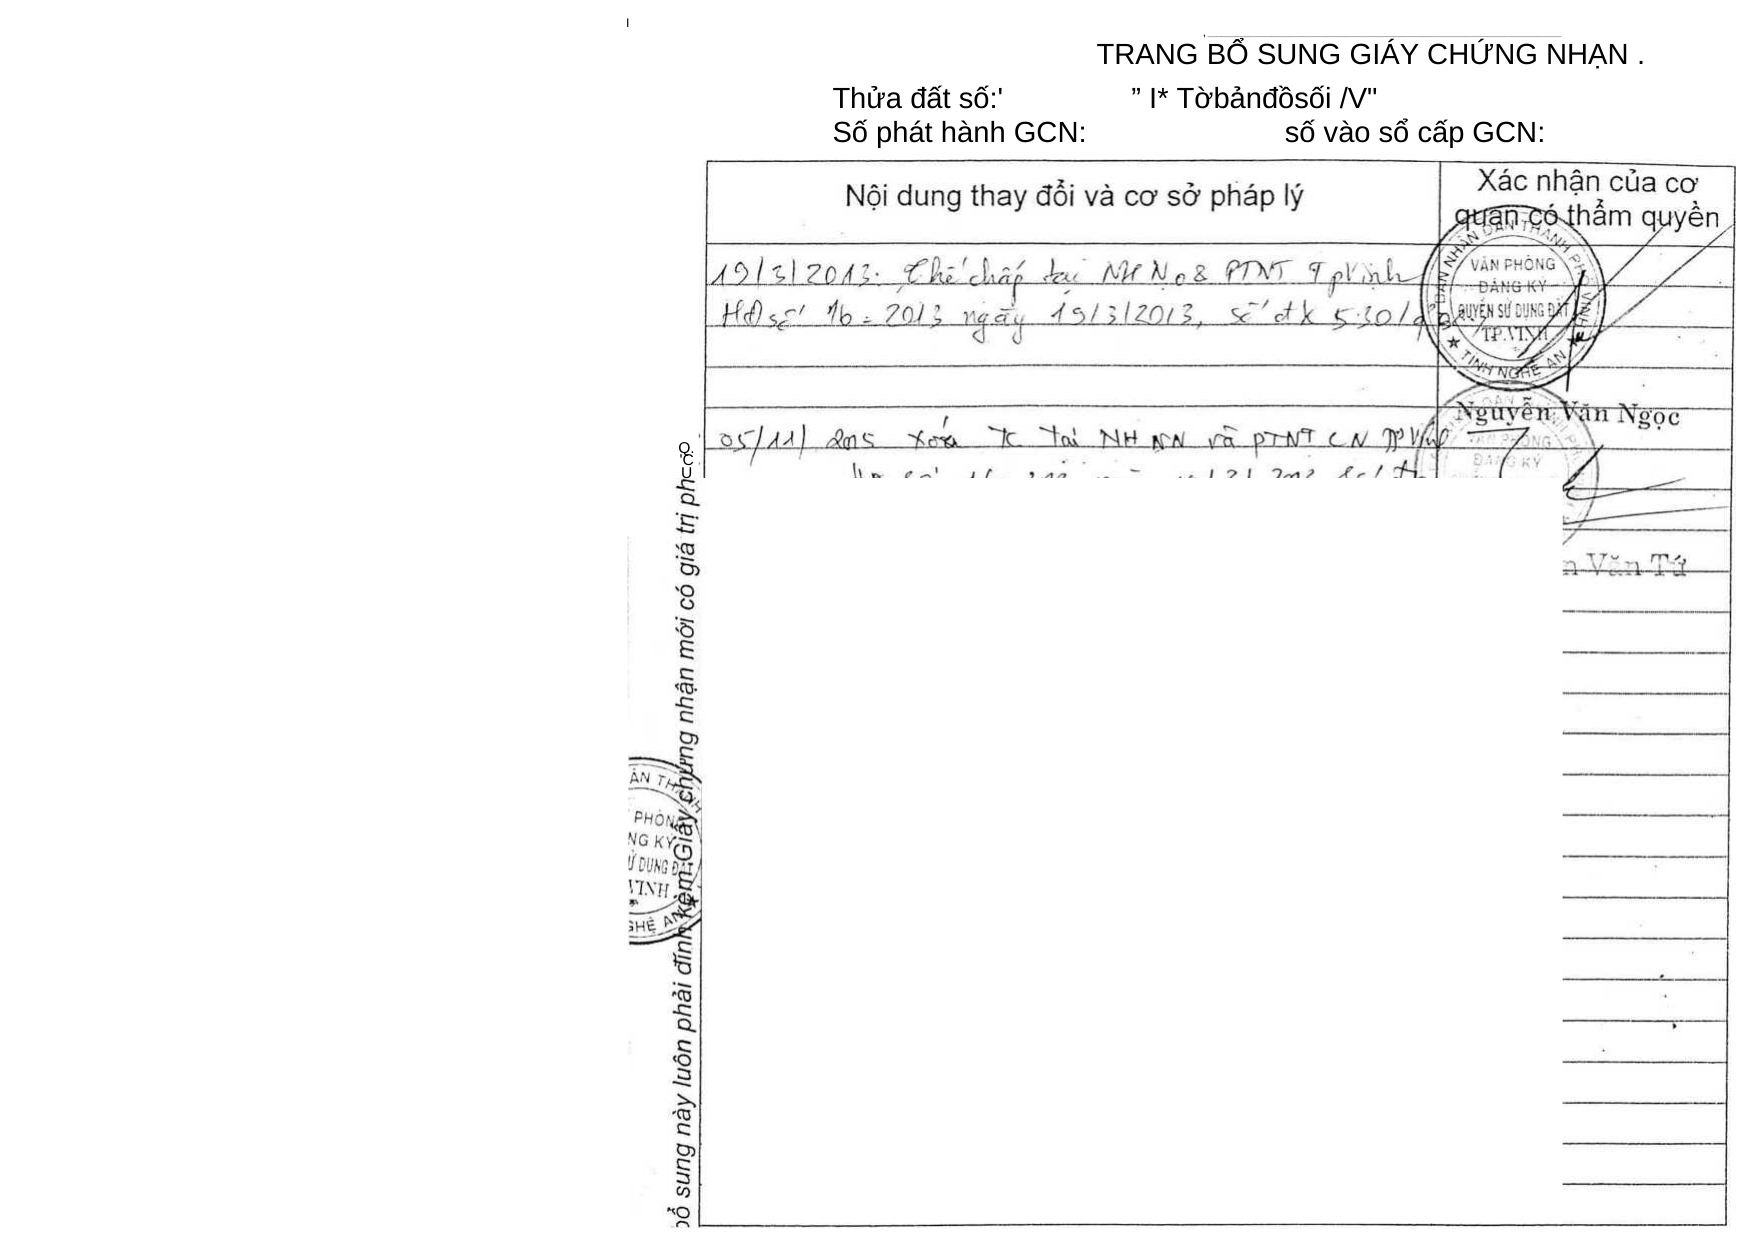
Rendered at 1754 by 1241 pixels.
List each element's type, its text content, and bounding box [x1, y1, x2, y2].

text Q. 'CU [674, 444, 699, 482]
text TRANG BỔ SUNG GIÁY CHỨNG NHẠN . [832, 38, 1645, 71]
picture [627, 159, 1736, 1229]
text Thửa đất số:' ” I* Tờbảnđồsối /V" [832, 81, 1645, 115]
text Số phát hành GCN: số vào sổ cấp GCN: [832, 115, 1645, 148]
